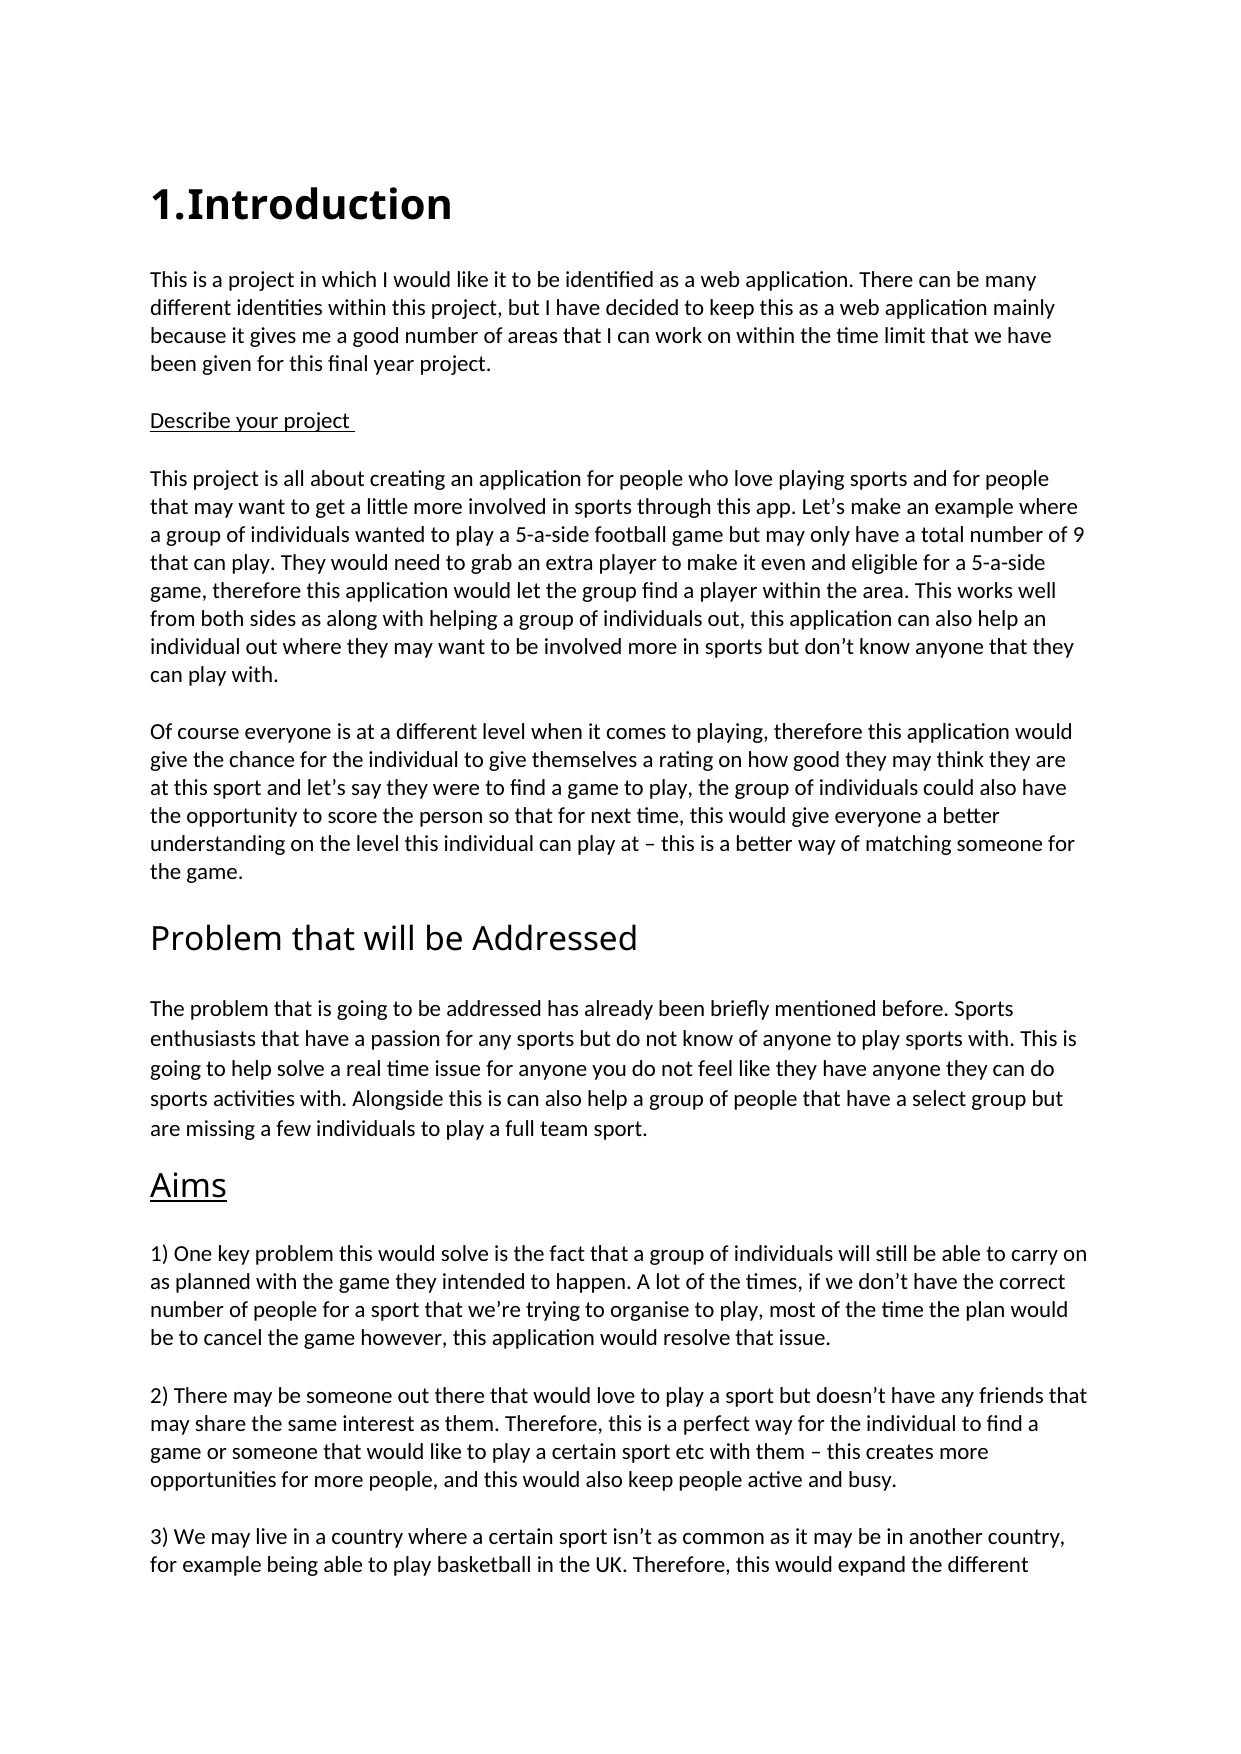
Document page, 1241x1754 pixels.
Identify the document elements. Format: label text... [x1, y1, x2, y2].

text Describe your project [150, 407, 1090, 435]
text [150, 1522, 1090, 1578]
subtitle Problem that will be Addressed [150, 914, 1090, 960]
text Of course everyone is at a different level when it comes to playing, therefore this application would give the chance for the individual to give themselves a rating on how good they may think they are at this sport and let’s say they were to find a game to play, the group of individuals could also have the opportunity to score the person so that for next time, this would give everyone a better understanding on the level this individual can play at – this is a better way of matching someone for the game. [150, 717, 1090, 885]
text This is a project in which I would like it to be identified as a web application. There can be many different identities within this project, but I have decided to keep this as a web application mainly because it gives me a good number of areas that I can work on within the time limit that we have been given for this final year project. [150, 265, 1090, 377]
text 1) One key problem this would solve is the fact that a group of individuals will still be able to carry on as planned with the game they intended to happen. A lot of the times, if we don’t have the correct number of people for a sport that we’re trying to organise to play, most of the time the plan would be to cancel the game however, this application would resolve that issue. [150, 1239, 1090, 1352]
subtitle Aims [150, 1161, 1090, 1207]
subtitle Introduction [150, 175, 1090, 232]
text 2) There may be someone out there that would love to play a sport but doesn’t have any friends that may share the same interest as them. Therefore, this is a perfect way for the individual to find a game or someone that would like to play a certain sport etc with them – this creates more opportunities for more people, and this would also keep people active and busy. [150, 1381, 1090, 1493]
text The problem that is going to be addressed has already been briefly mentioned before. Sports enthusiasts that have a passion for any sports but do not know of anyone to play sports with. This is going to help solve a real time issue for anyone you do not feel like they have anyone they can do sports activities with. Alongside this is can also help a group of people that have a select group but are missing a few individuals to play a full team sport. [150, 963, 1090, 1142]
text This project is all about creating an application for people who love playing sports and for people that may want to get a little more involved in sports through this app. Let’s make an example where a group of individuals wanted to play a 5-a-side football game but may only have a total number of 9 that can play. They would need to grab an extra player to make it even and eligible for a 5-a-side game, therefore this application would let the group find a player within the area. This works well from both sides as along with helping a group of individuals out, this application can also help an individual out where they may want to be involved more in sports but don’t know anyone that they can play with. [150, 464, 1090, 688]
